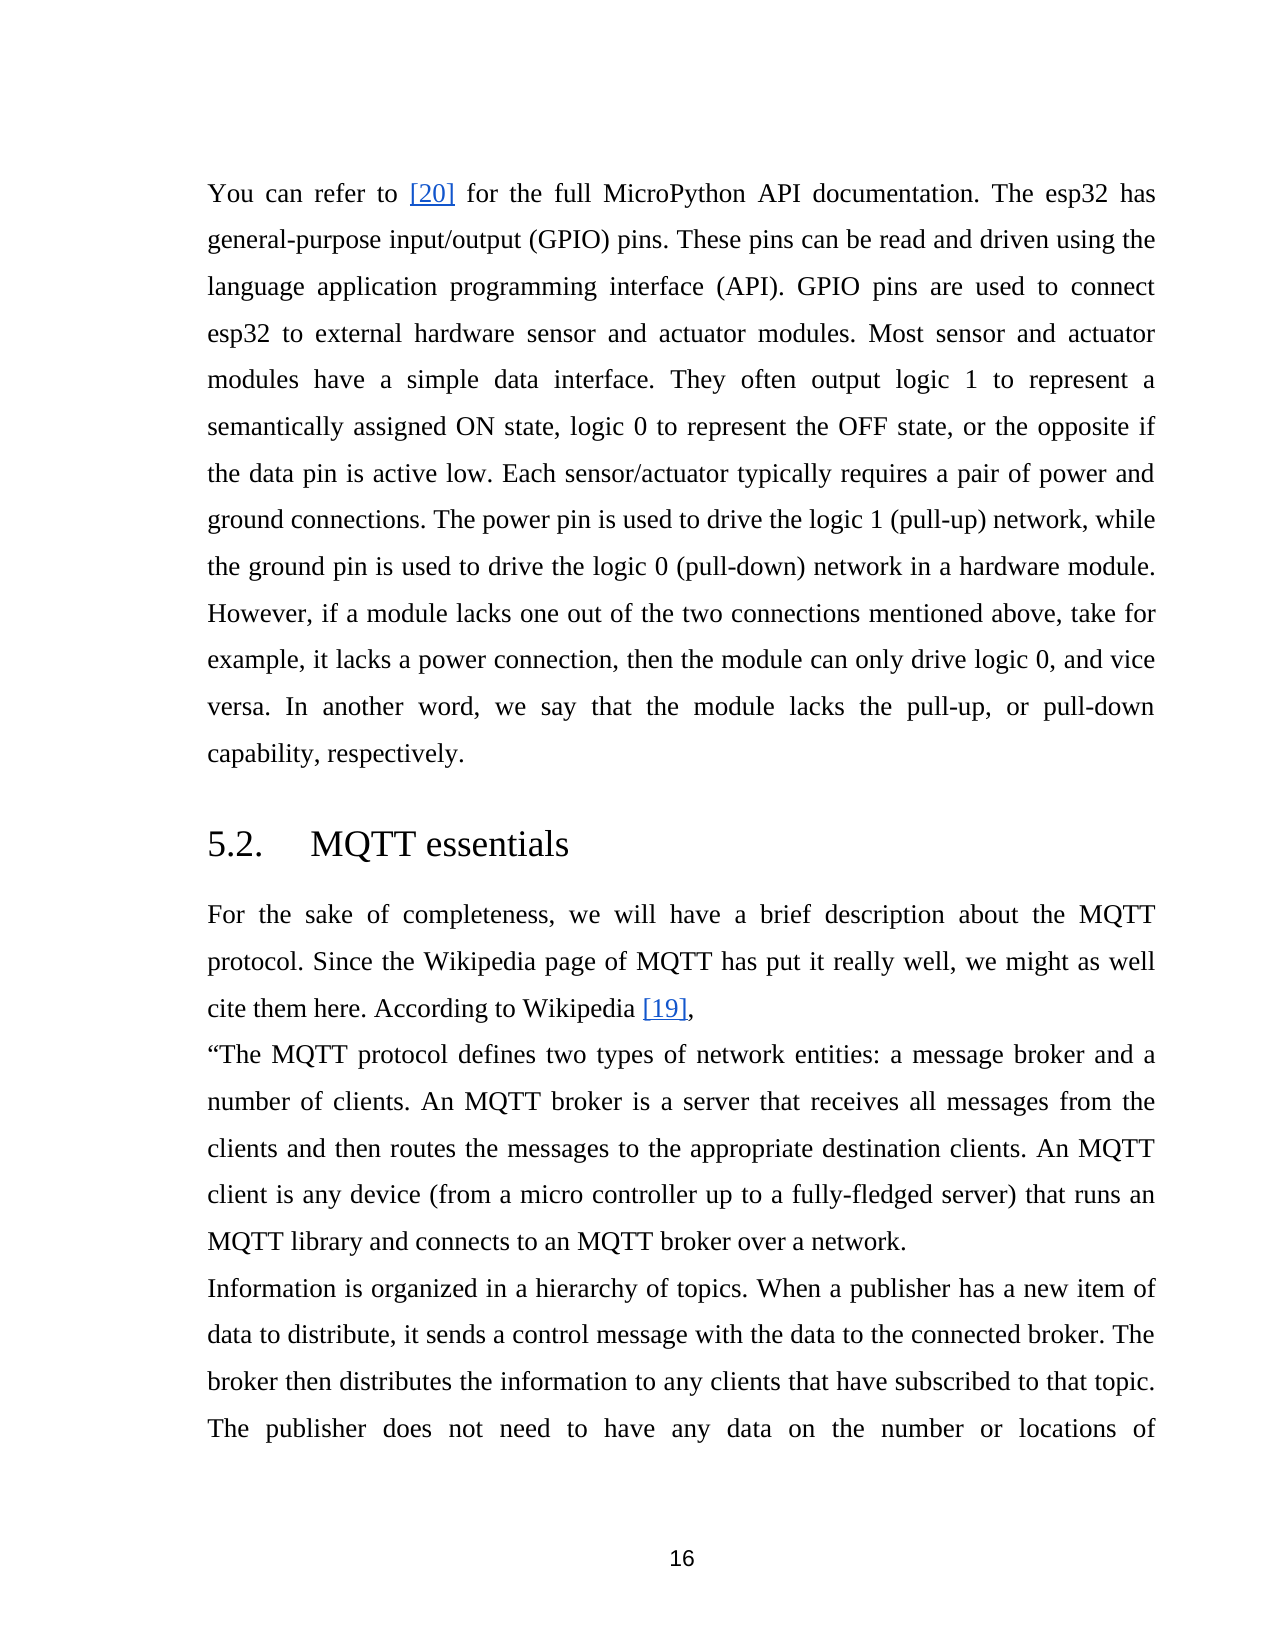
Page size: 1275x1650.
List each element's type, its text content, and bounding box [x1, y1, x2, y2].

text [207, 1272, 1157, 1443]
text For the sake of completeness, we will have a brief description about the MQTT protocol. Since the Wikipedia page of MQTT has put it really well, we might as well cite them here. According to Wikipedia [19], [207, 898, 1157, 1023]
subtitle 5.2. MQTT essentials [207, 821, 1157, 864]
text “The MQTT protocol defines two types of network entities: a message broker and a number of clients. An MQTT broker is a server that receives all messages from the clients and then routes the messages to the appropriate destination clients. An MQTT client is any device (from a micro controller up to a fully-fledged server) that runs an MQTT library and connects to an MQTT broker over a network. [207, 1038, 1157, 1256]
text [207, 177, 1157, 768]
